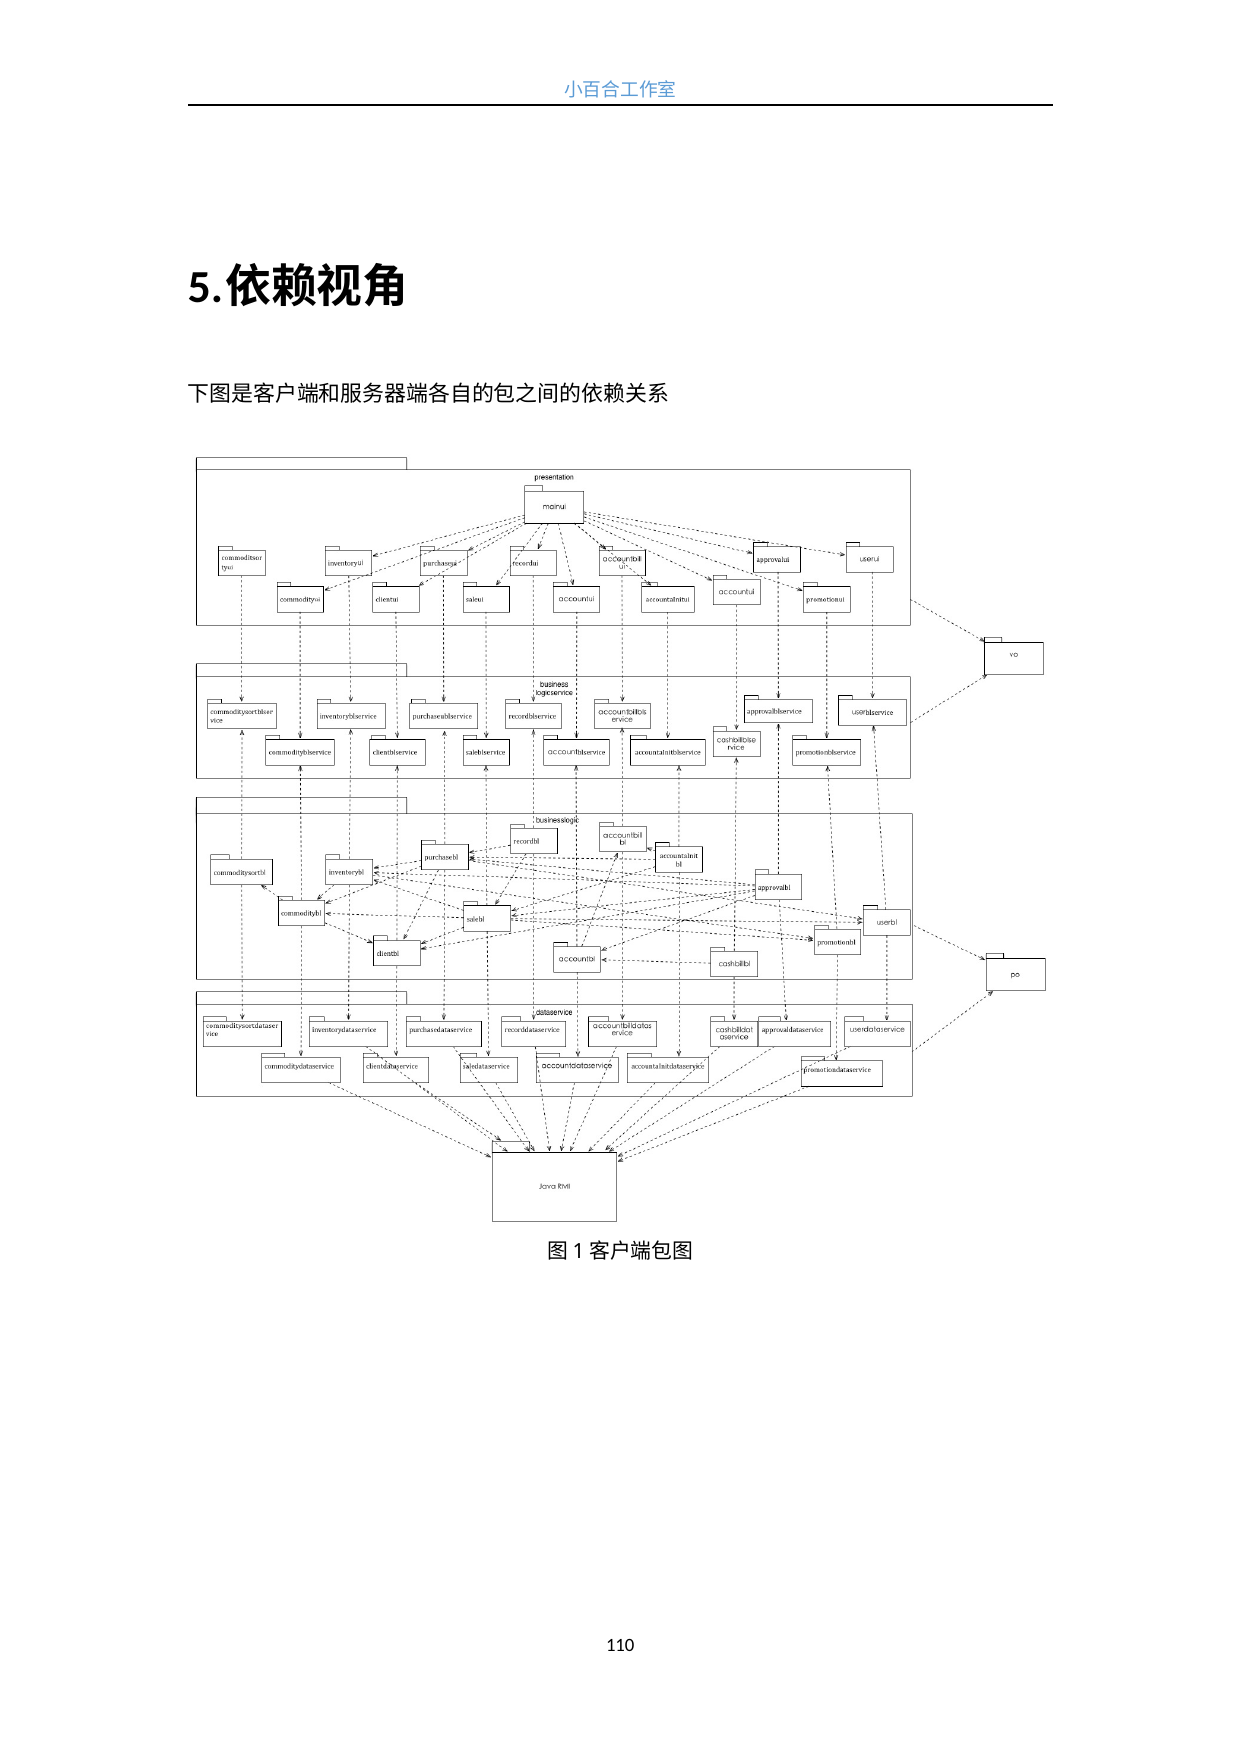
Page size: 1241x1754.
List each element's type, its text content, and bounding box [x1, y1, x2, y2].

subtitle 依赖视角 [187, 234, 1053, 331]
text 下图是客户端和服务器端各自的包之间的依赖关系 [187, 376, 1053, 408]
text 图 1 客户端包图 [187, 1233, 1053, 1266]
picture [187, 449, 1051, 1227]
